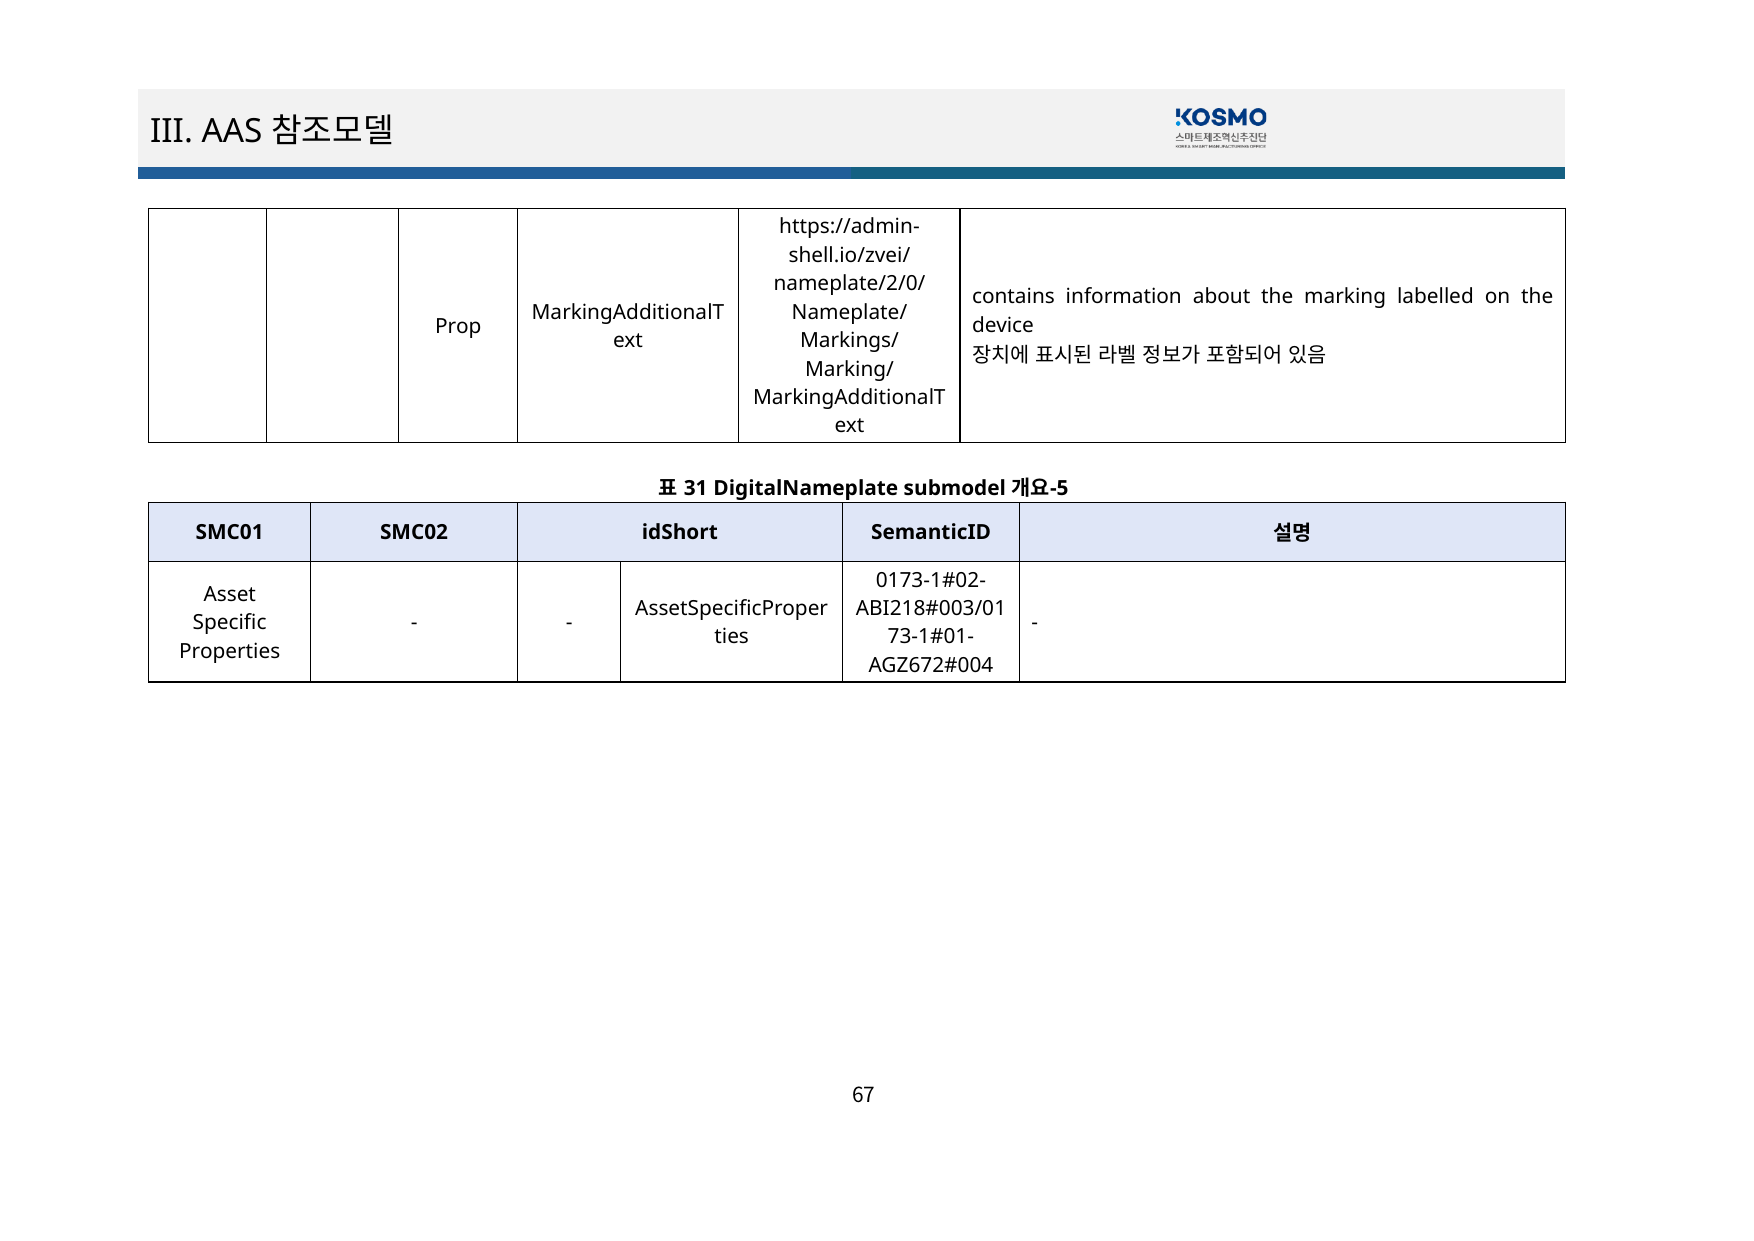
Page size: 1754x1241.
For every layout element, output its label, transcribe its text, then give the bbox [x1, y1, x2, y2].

table_cell MarkingAdditionalText [518, 209, 738, 442]
table_cell AssetSpecificProperties [621, 562, 842, 681]
table_header 설명 [1020, 503, 1565, 561]
table_header SMC01 [149, 503, 310, 561]
table_cell contains information about the marking labelled on the device 장치에 표시된 라벨 정보가 포함되어 있음 [961, 209, 1565, 442]
table_cell Asset Specific Properties [149, 562, 310, 681]
table_cell - [1020, 562, 1565, 681]
table_header SMC02 [311, 503, 517, 561]
table_cell Prop [399, 209, 517, 442]
table_cell https://admin-shell.io/zvei/nameplate/2/0/Nameplate/Markings/Marking/MarkingAdditionalText [739, 209, 959, 442]
picture [1175, 108, 1267, 148]
table_header idShort [518, 503, 842, 561]
table_header SemanticID [843, 503, 1019, 561]
table_cell - [311, 562, 517, 681]
table_cell - [518, 562, 620, 681]
table_cell 0173-1#02-ABI218#003/0173-1#01-AGZ672#004 [843, 562, 1019, 681]
